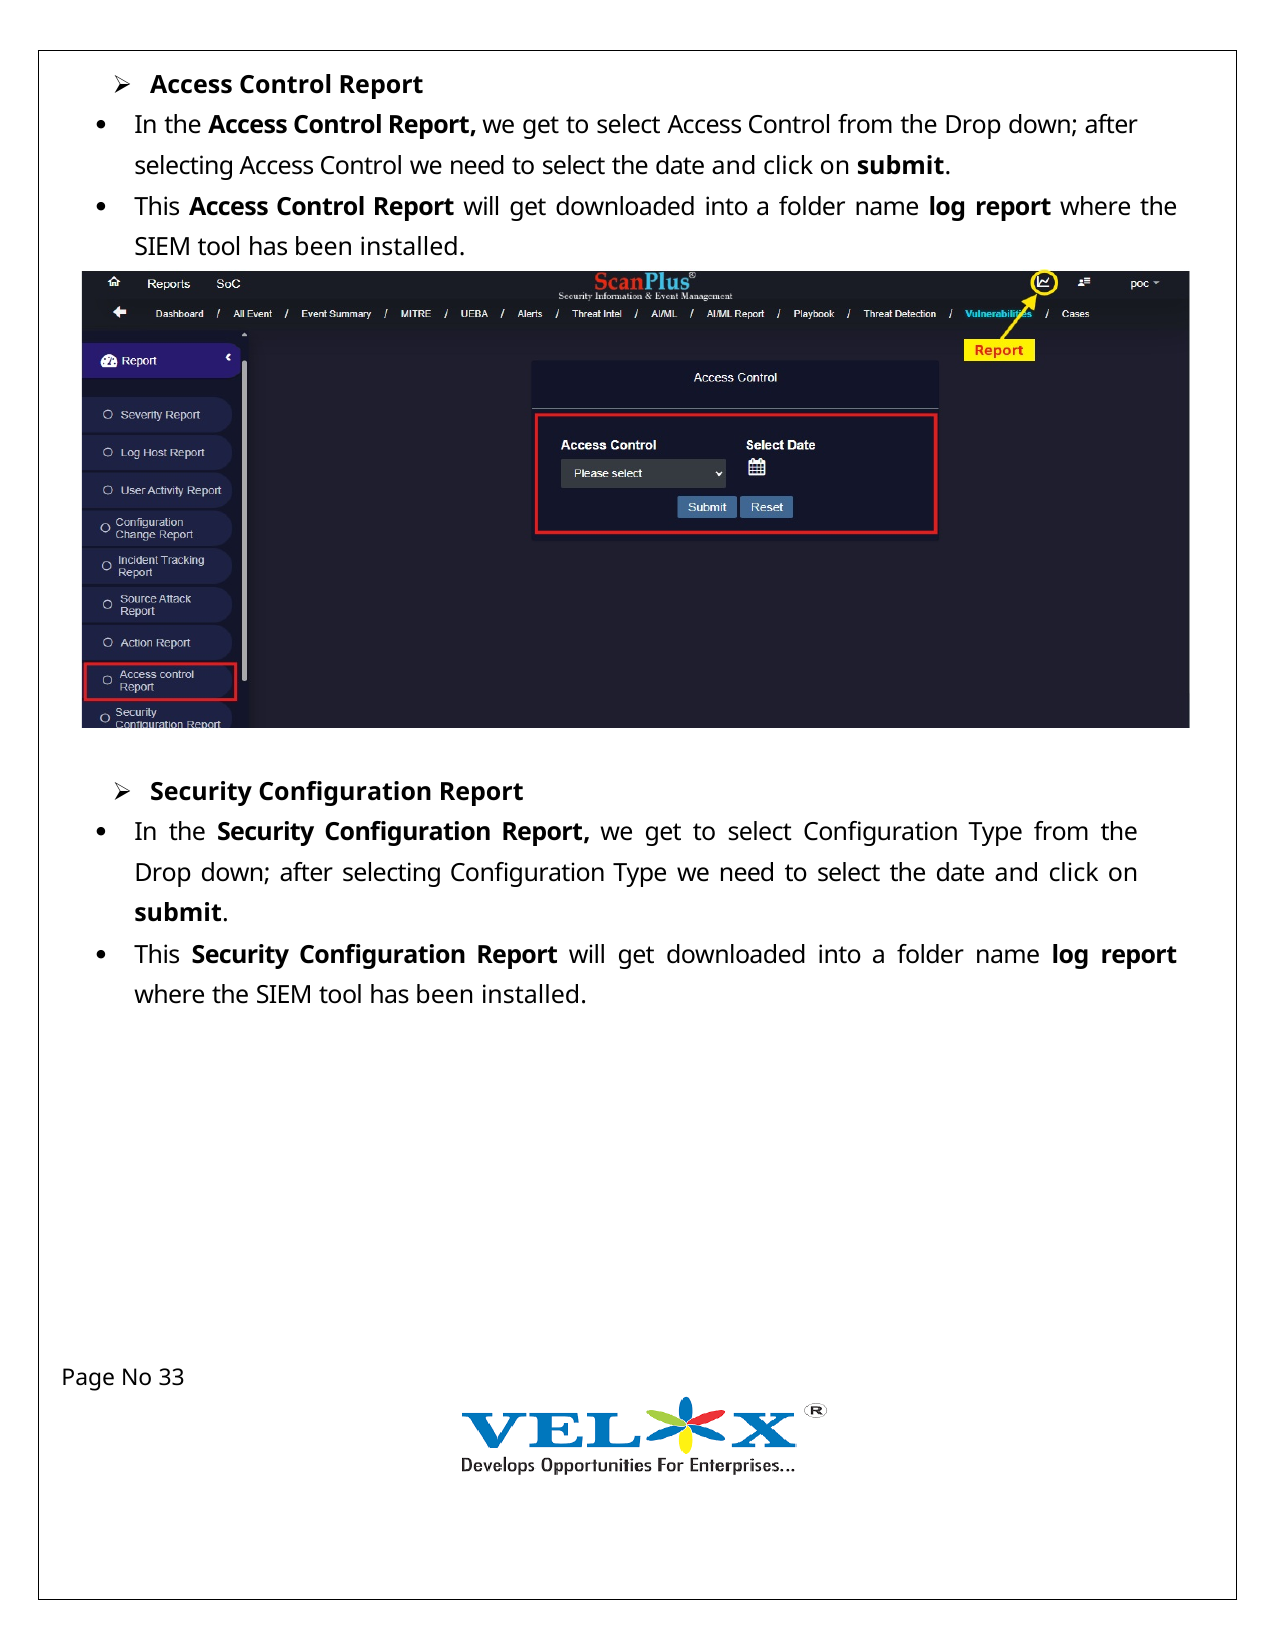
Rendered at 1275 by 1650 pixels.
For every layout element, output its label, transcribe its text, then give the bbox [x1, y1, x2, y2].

list This Security Configuration Report will get downloaded into a folder name log report where the SIEM tool has been installed. [97, 936, 1178, 1011]
list Access Control Report [112, 67, 1236, 101]
picture [81, 269, 1190, 728]
list In the Security Configuration Report, we get to select Configuration Type from the Drop down; after selecting Configuration Type we need to select the date and click on submit. [97, 813, 1139, 929]
list In the Access Control Report, we get to select Access Control from the Drop down; after selecting Access Control we need to select the date and click on submit. [97, 107, 1139, 182]
list Security Configuration Report [112, 773, 1236, 807]
picture [433, 1392, 842, 1485]
list This Access Control Report will get downloaded into a folder name log report where the SIEM tool has been installed. [97, 189, 1178, 263]
